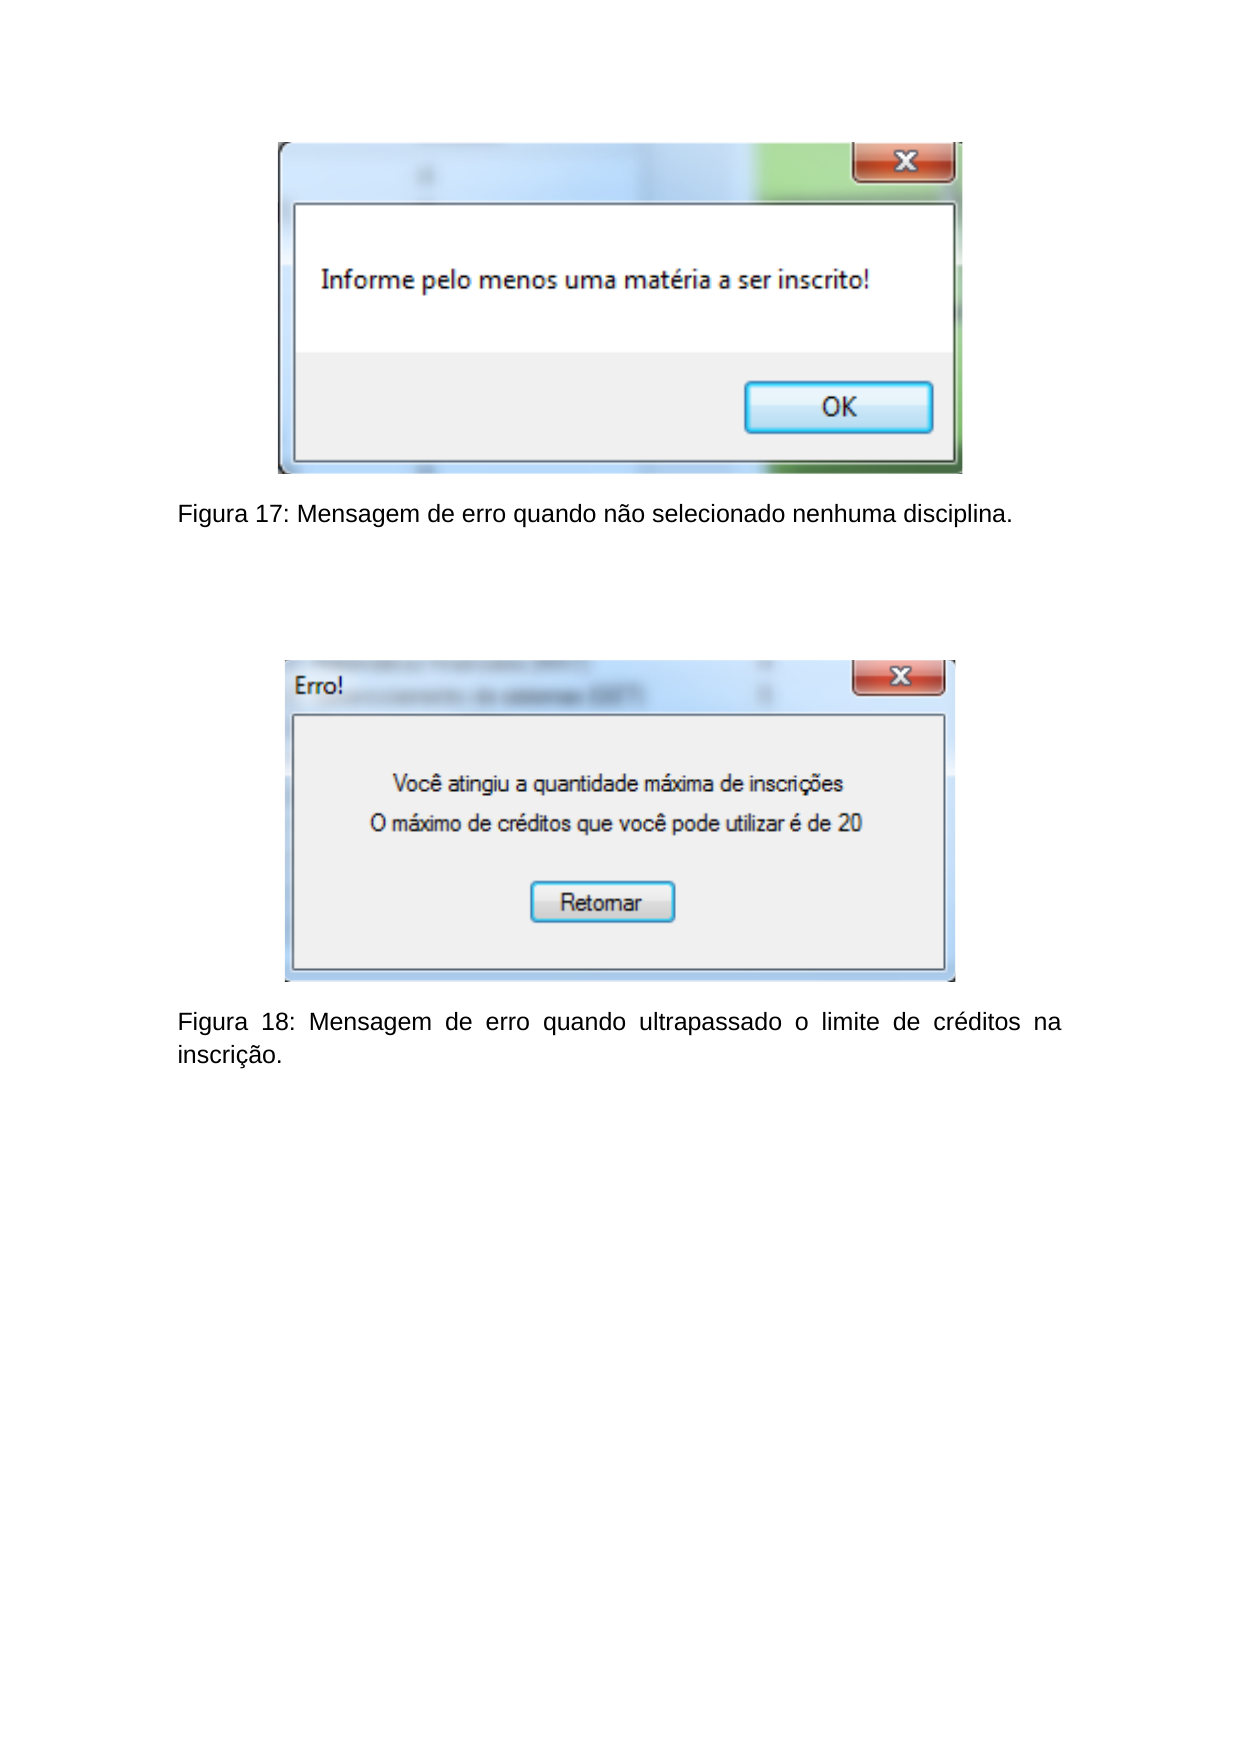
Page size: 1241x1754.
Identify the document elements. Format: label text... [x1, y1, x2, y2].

picture [277, 142, 963, 474]
text Figura 17: Mensagem de erro quando não selecionado nenhuma disciplina. [177, 499, 1063, 527]
picture [284, 660, 956, 982]
text Figura 18: Mensagem de erro quando ultrapassado o limite de créditos na inscrição. [177, 1007, 1063, 1068]
